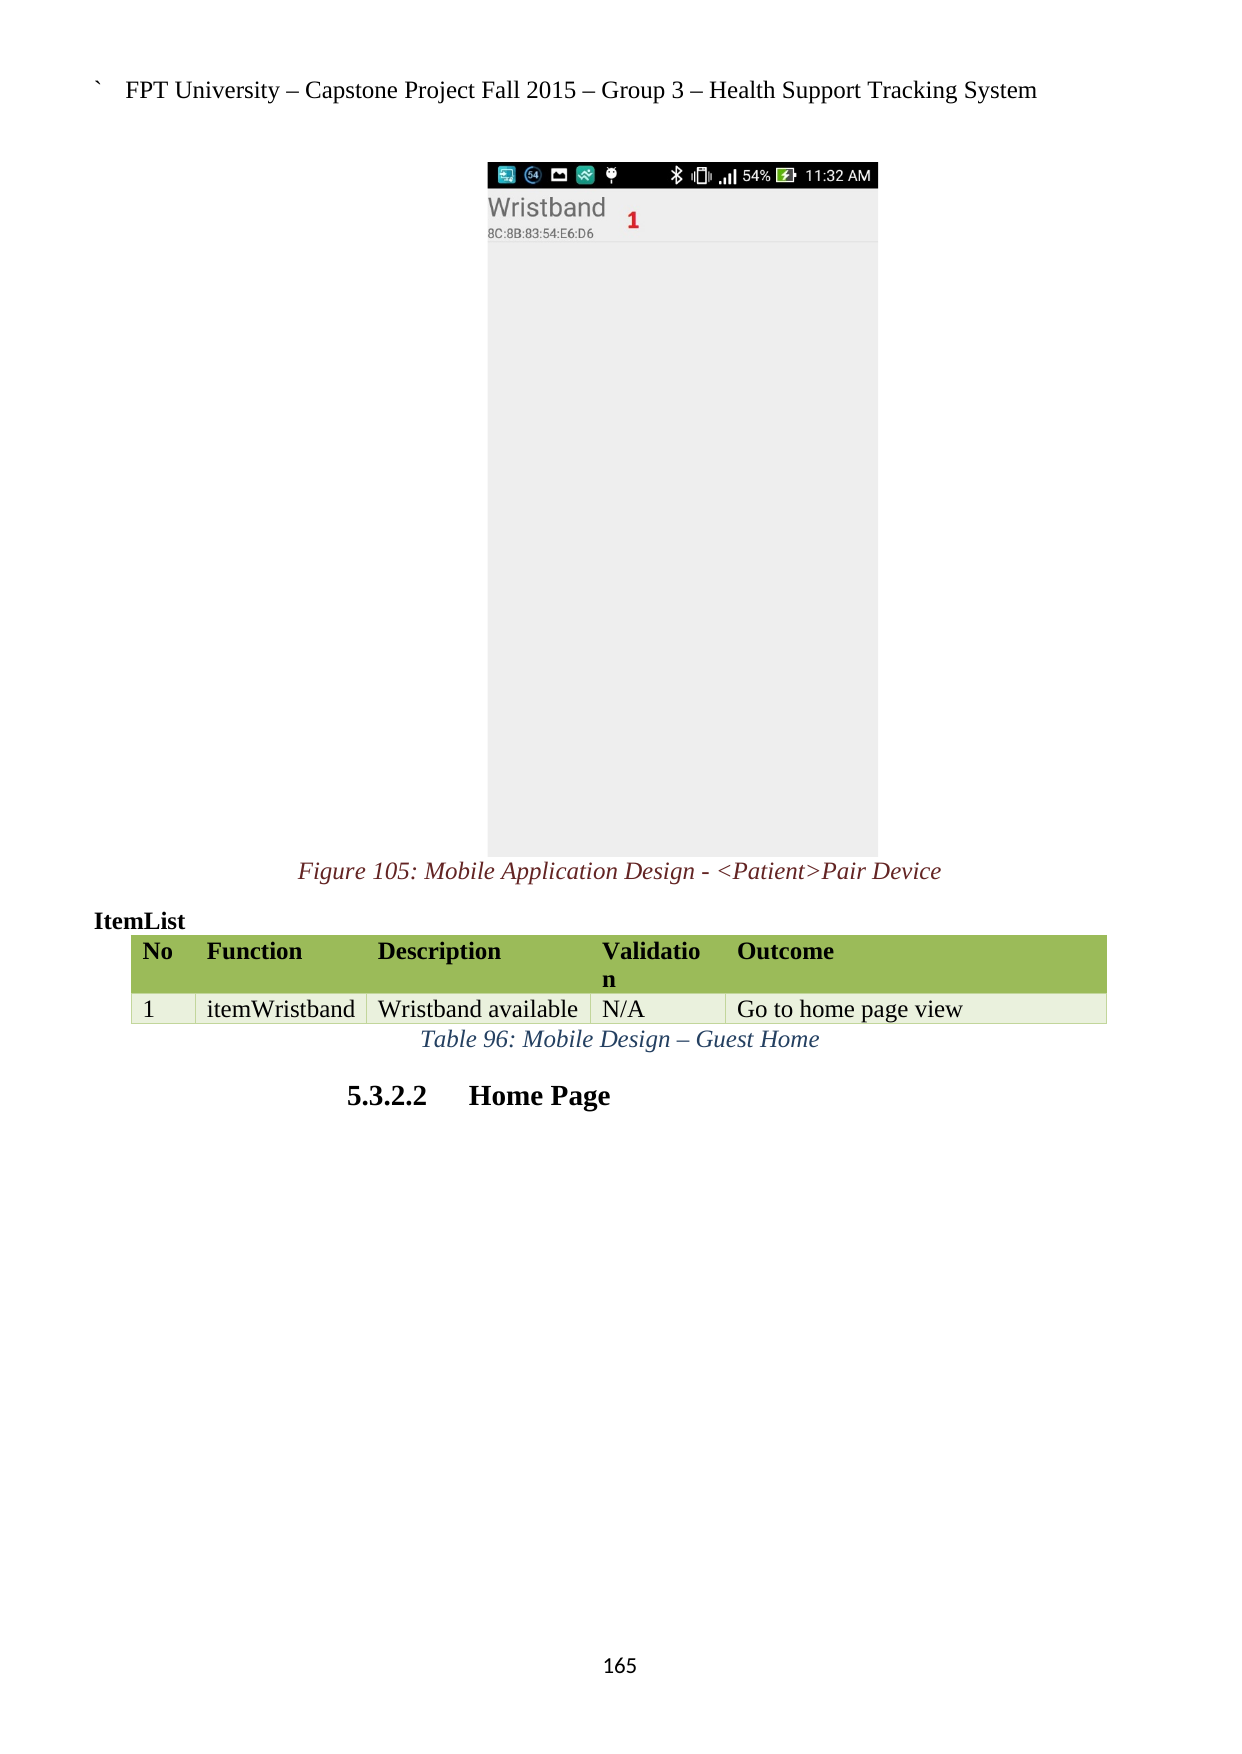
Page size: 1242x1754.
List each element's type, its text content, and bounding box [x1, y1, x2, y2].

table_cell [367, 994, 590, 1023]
text ItemList [94, 906, 1146, 935]
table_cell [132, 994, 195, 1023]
text Table 96: Mobile Design – Guest Home [94, 1024, 1146, 1053]
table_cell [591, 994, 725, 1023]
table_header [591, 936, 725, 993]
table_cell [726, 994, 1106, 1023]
picture [487, 162, 879, 857]
subtitle Home Page [347, 1078, 1146, 1111]
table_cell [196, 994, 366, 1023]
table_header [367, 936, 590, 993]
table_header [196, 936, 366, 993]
text Figure 105: Mobile Application Design - <Patient>Pair Device [94, 856, 1146, 885]
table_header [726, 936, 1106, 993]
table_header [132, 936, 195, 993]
